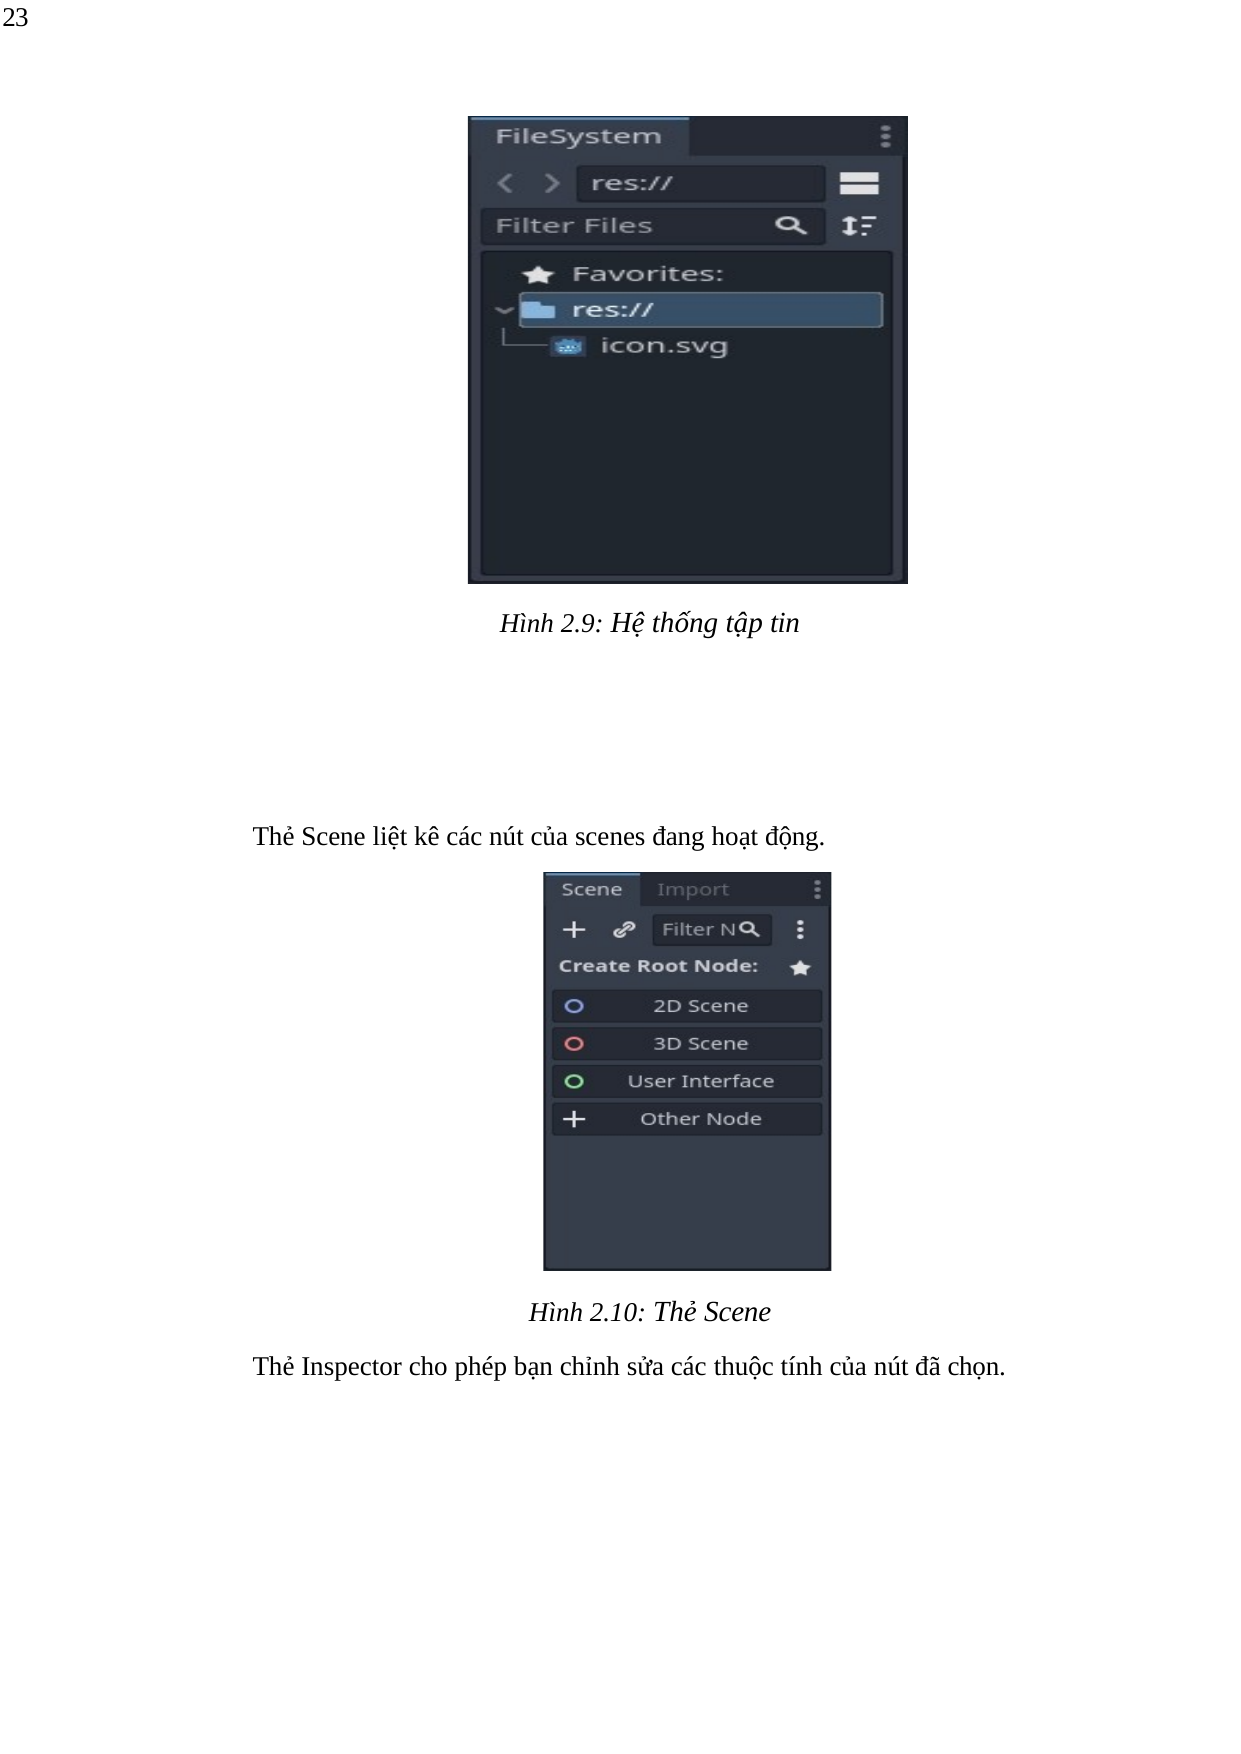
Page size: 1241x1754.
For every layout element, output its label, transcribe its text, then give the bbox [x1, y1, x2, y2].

text Hình 2.9: Hệ thống tập tin [320, 605, 980, 639]
picture [543, 872, 832, 894]
text Thẻ Inspector cho phép bạn chỉnh sửa các thuộc tính của nút đã chọn. [252, 1350, 1166, 1381]
text Thẻ Scene liệt kê các nút của scenes đang hoạt động. [252, 820, 1166, 851]
picture [467, 116, 908, 584]
text Hình 2.10: Thẻ Scene [320, 894, 980, 1327]
